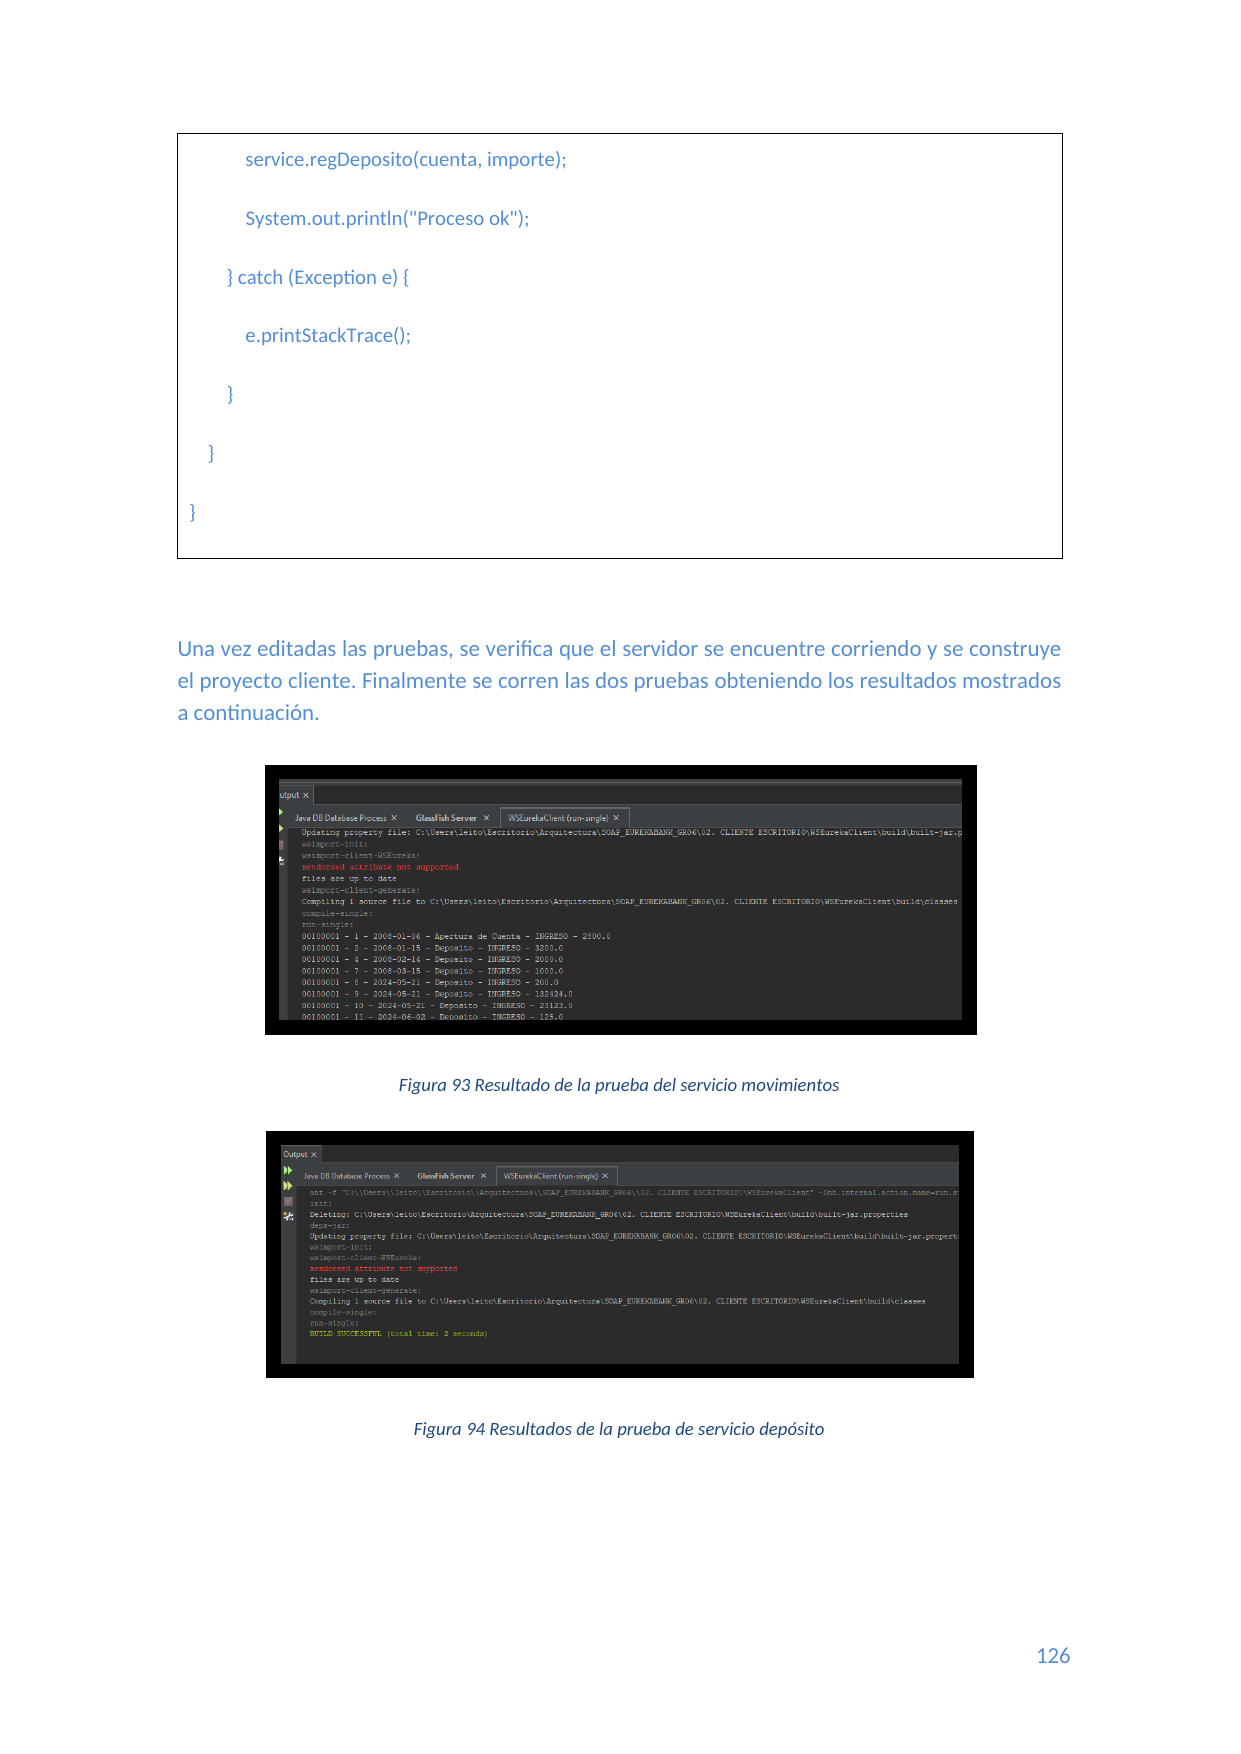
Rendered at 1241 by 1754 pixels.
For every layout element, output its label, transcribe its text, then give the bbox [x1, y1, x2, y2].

text Una vez editadas las pruebas, se verifica que el servidor se encuentre corriendo y se construye el proyecto cliente. Finalmente se corren las dos pruebas obteniendo los resultados mostrados a continuación. [177, 634, 1063, 726]
text Figura 93 Resultado de la prueba del servicio movimientos [177, 1073, 1063, 1096]
picture [281, 1145, 959, 1364]
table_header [178, 134, 1062, 558]
text Figura 94 Resultados de la prueba de servicio depósito [177, 1417, 1063, 1440]
picture [279, 779, 962, 1020]
